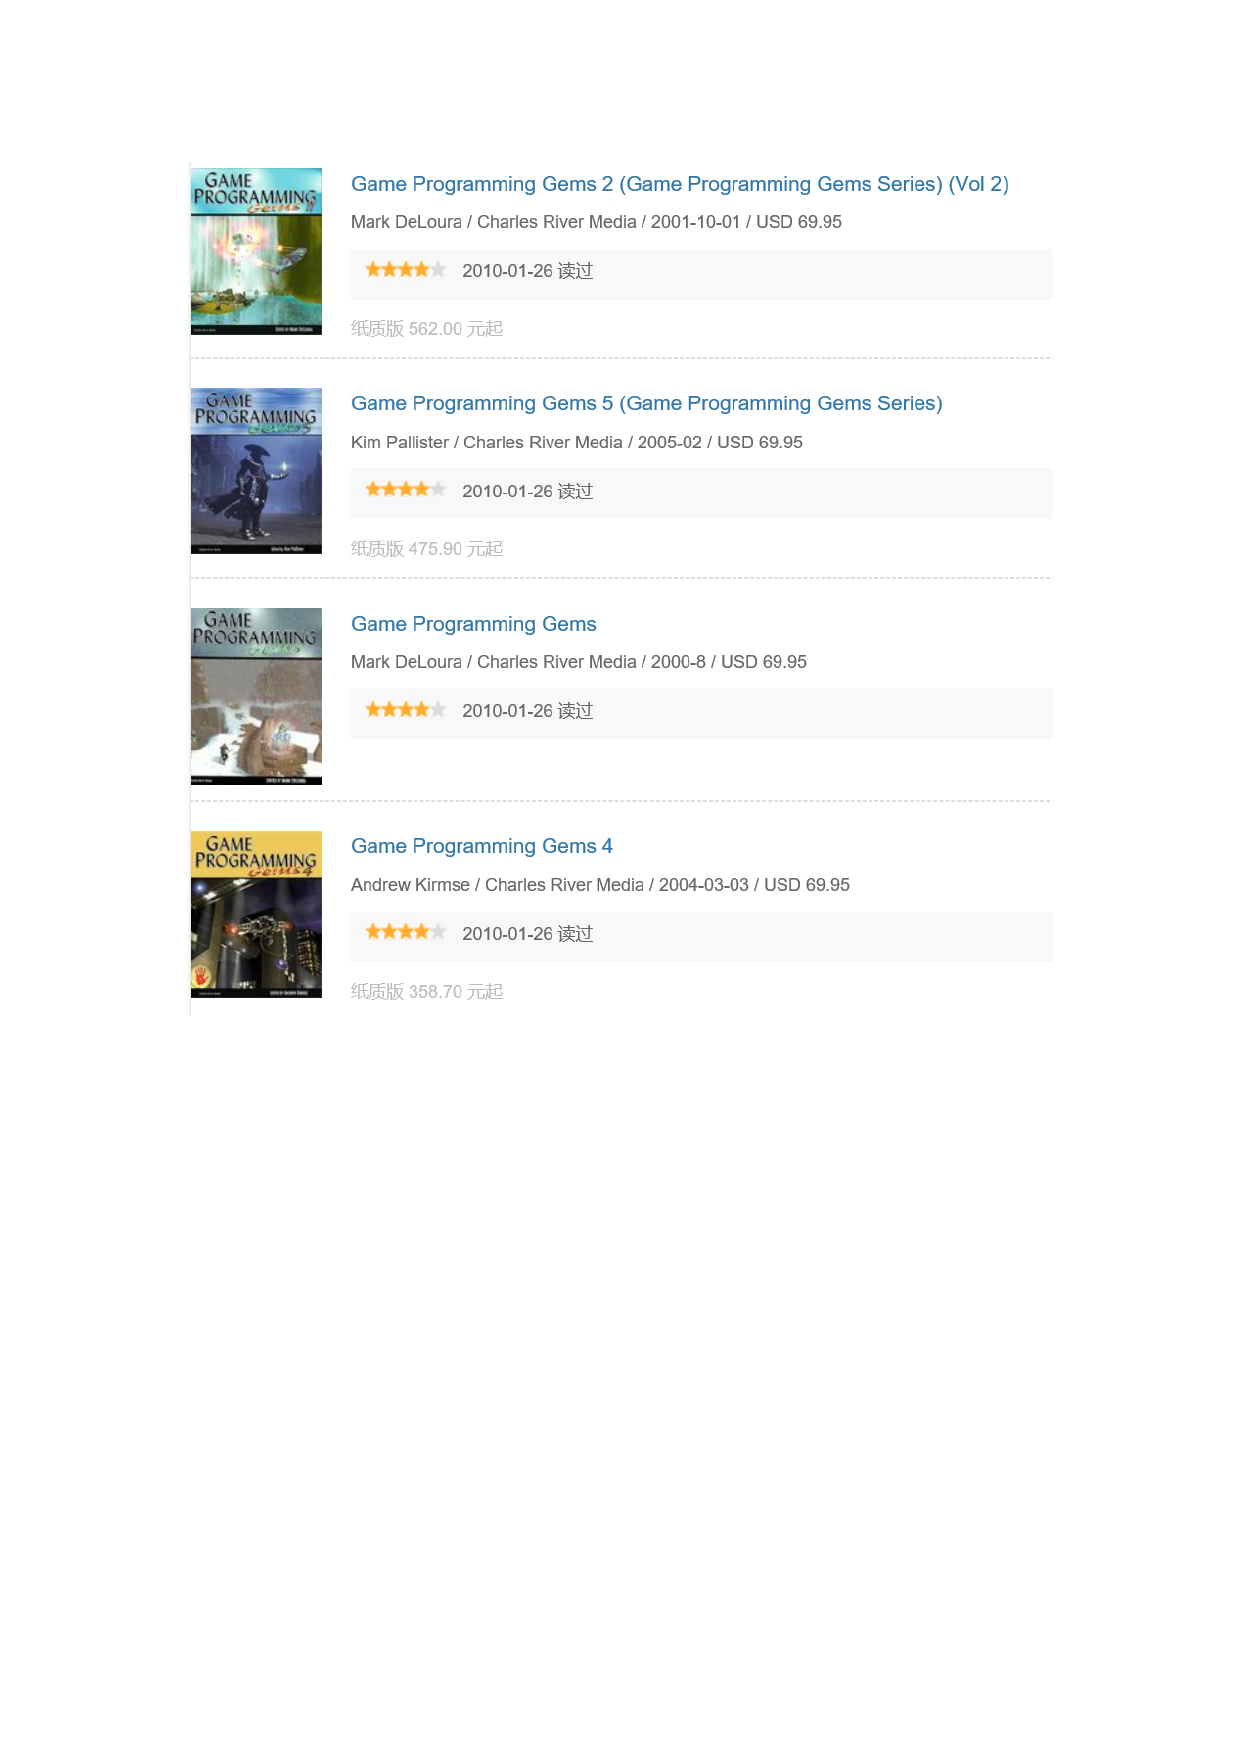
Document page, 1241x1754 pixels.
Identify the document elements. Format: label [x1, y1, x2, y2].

picture [187, 162, 1053, 1016]
